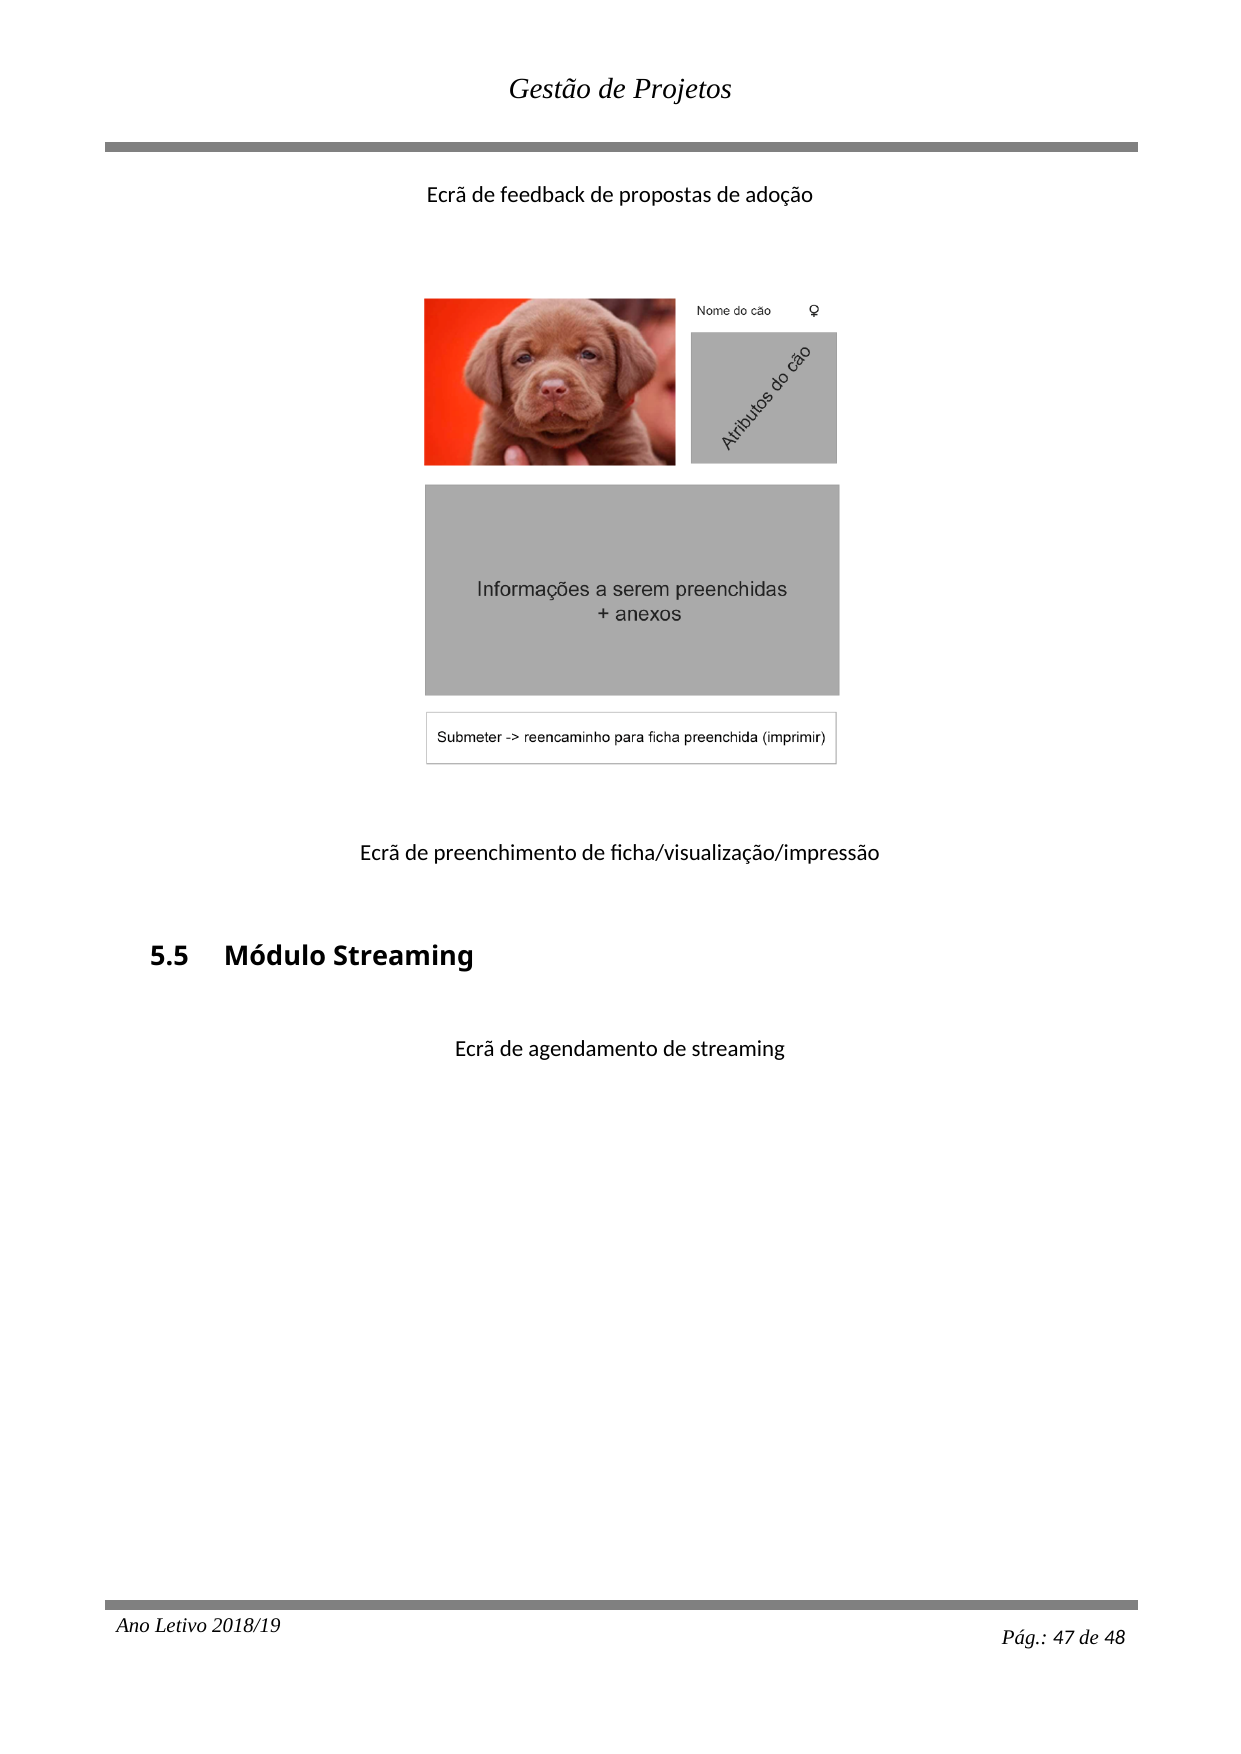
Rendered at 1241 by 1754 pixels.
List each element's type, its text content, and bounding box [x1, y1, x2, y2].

text Ecrã de feedback de propostas de adoção [150, 180, 1090, 208]
subtitle 5.5 Módulo Streaming [150, 936, 1090, 973]
text Ecrã de agendamento de streaming [150, 1034, 1090, 1062]
text Ecrã de preenchimento de ficha/visualização/impressão [150, 838, 1090, 866]
picture [398, 273, 855, 789]
